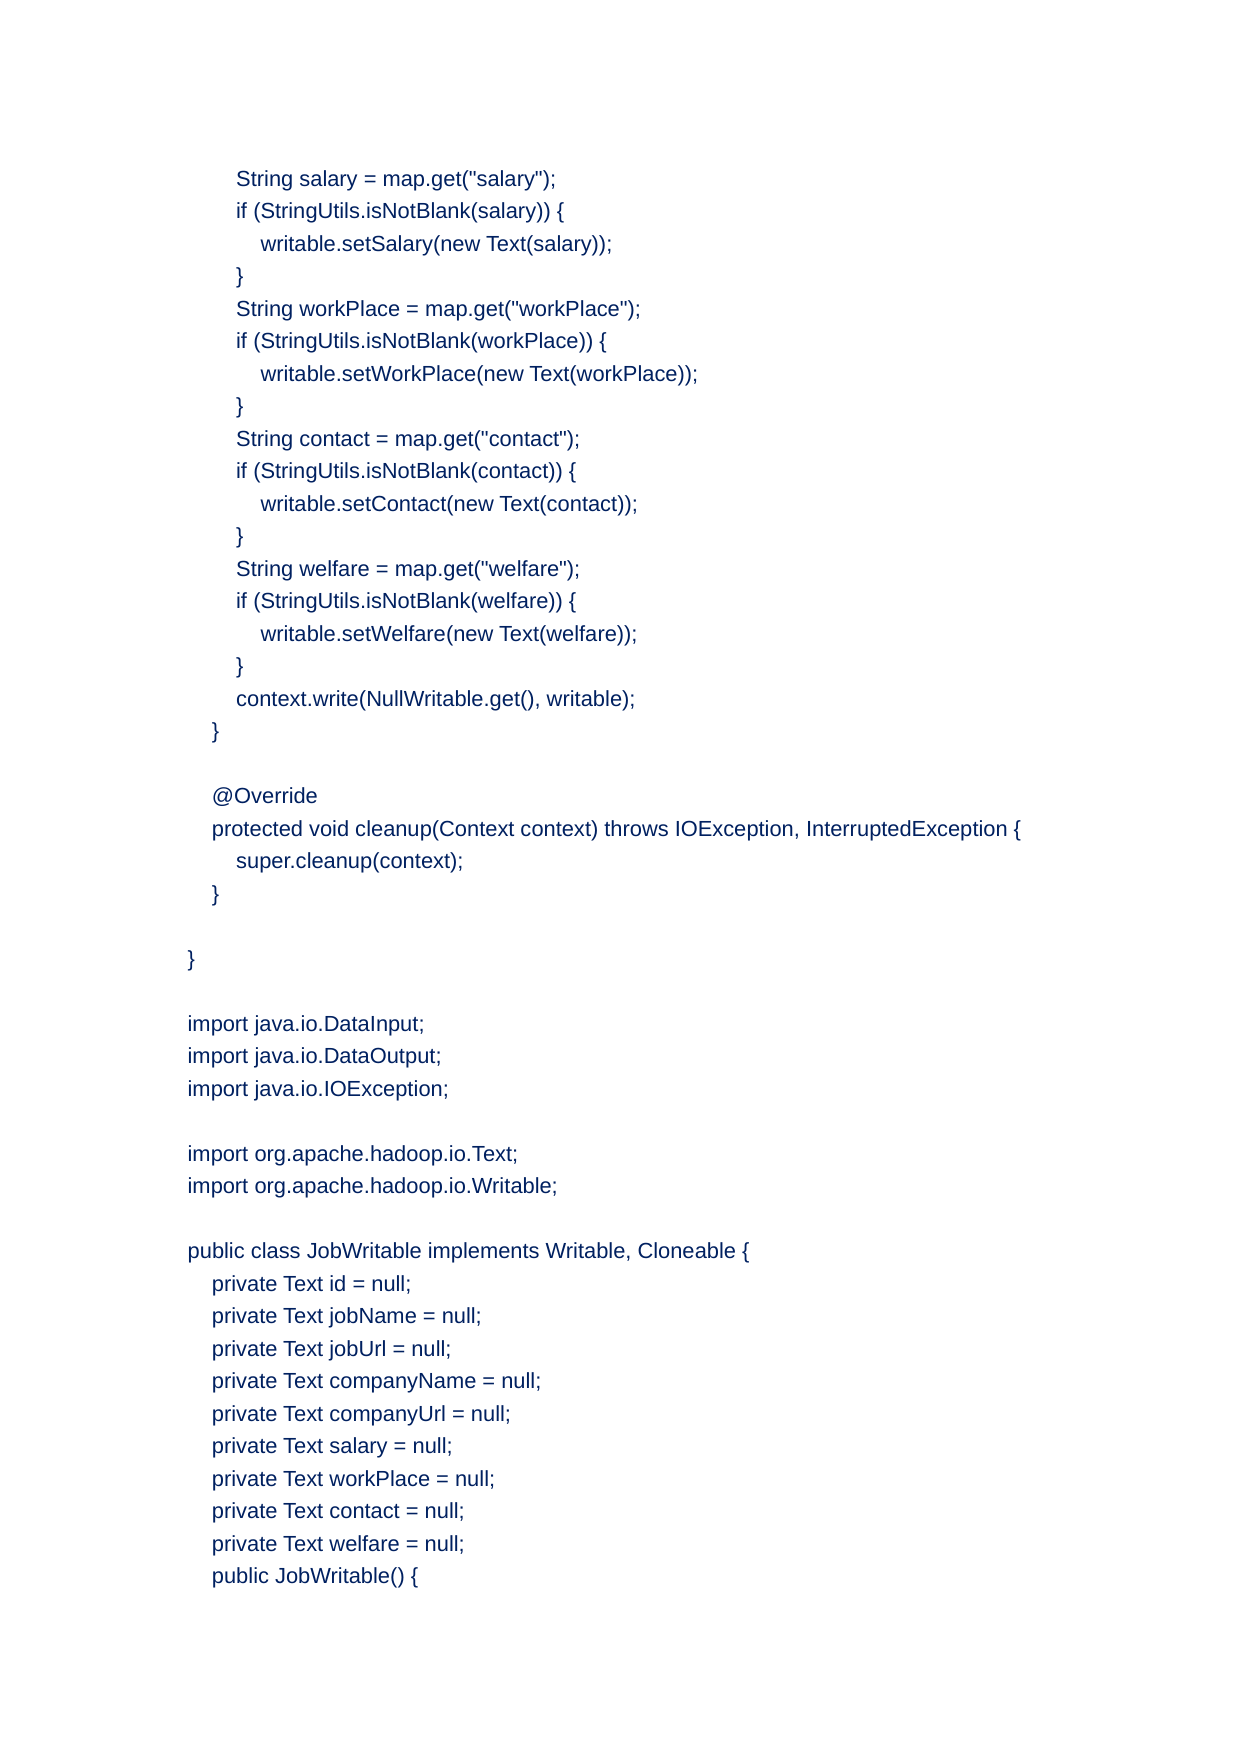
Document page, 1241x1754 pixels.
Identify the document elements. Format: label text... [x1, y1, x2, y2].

list import java.io.DataOutput; [187, 1039, 1053, 1072]
list writable.setContact(new Text(contact)); [187, 487, 1053, 519]
list String workPlace = map.get("workPlace"); [187, 292, 1053, 324]
list String contact = map.get("contact"); [187, 422, 1053, 454]
list private Text welfare = null; [187, 1527, 1053, 1559]
list @Override [187, 779, 1053, 812]
list private Text id = null; [187, 1267, 1053, 1299]
list String welfare = map.get("welfare"); [187, 552, 1053, 584]
list private Text companyName = null; [187, 1364, 1053, 1397]
list import java.io.IOException; [187, 1072, 1053, 1104]
list super.cleanup(context); [187, 844, 1053, 877]
list String salary = map.get("salary"); [187, 162, 1053, 194]
list } [187, 259, 1053, 292]
list context.write(NullWritable.get(), writable); [187, 682, 1053, 714]
list if (StringUtils.isNotBlank(welfare)) { [187, 584, 1053, 617]
list public class JobWritable implements Writable, Cloneable { [187, 1234, 1053, 1267]
list public JobWritable() { [187, 1559, 1053, 1592]
list private Text contact = null; [187, 1494, 1053, 1527]
list private Text jobUrl = null; [187, 1332, 1053, 1364]
list } [187, 942, 1053, 974]
list private Text jobName = null; [187, 1299, 1053, 1332]
list } [187, 877, 1053, 909]
list protected void cleanup(Context context) throws IOException, InterruptedException { [187, 812, 1053, 844]
list private Text companyUrl = null; [187, 1397, 1053, 1429]
list writable.setWelfare(new Text(welfare)); [187, 617, 1053, 649]
list private Text workPlace = null; [187, 1462, 1053, 1494]
list writable.setSalary(new Text(salary)); [187, 227, 1053, 259]
list writable.setWorkPlace(new Text(workPlace)); [187, 357, 1053, 389]
list private Text salary = null; [187, 1429, 1053, 1462]
list } [187, 389, 1053, 422]
list } [187, 649, 1053, 682]
list import org.apache.hadoop.io.Text; [187, 1137, 1053, 1169]
list import java.io.DataInput; [187, 1007, 1053, 1039]
list if (StringUtils.isNotBlank(salary)) { [187, 194, 1053, 227]
list } [187, 519, 1053, 552]
list import org.apache.hadoop.io.Writable; [187, 1169, 1053, 1202]
list if (StringUtils.isNotBlank(contact)) { [187, 454, 1053, 487]
list } [187, 714, 1053, 747]
list if (StringUtils.isNotBlank(workPlace)) { [187, 324, 1053, 357]
